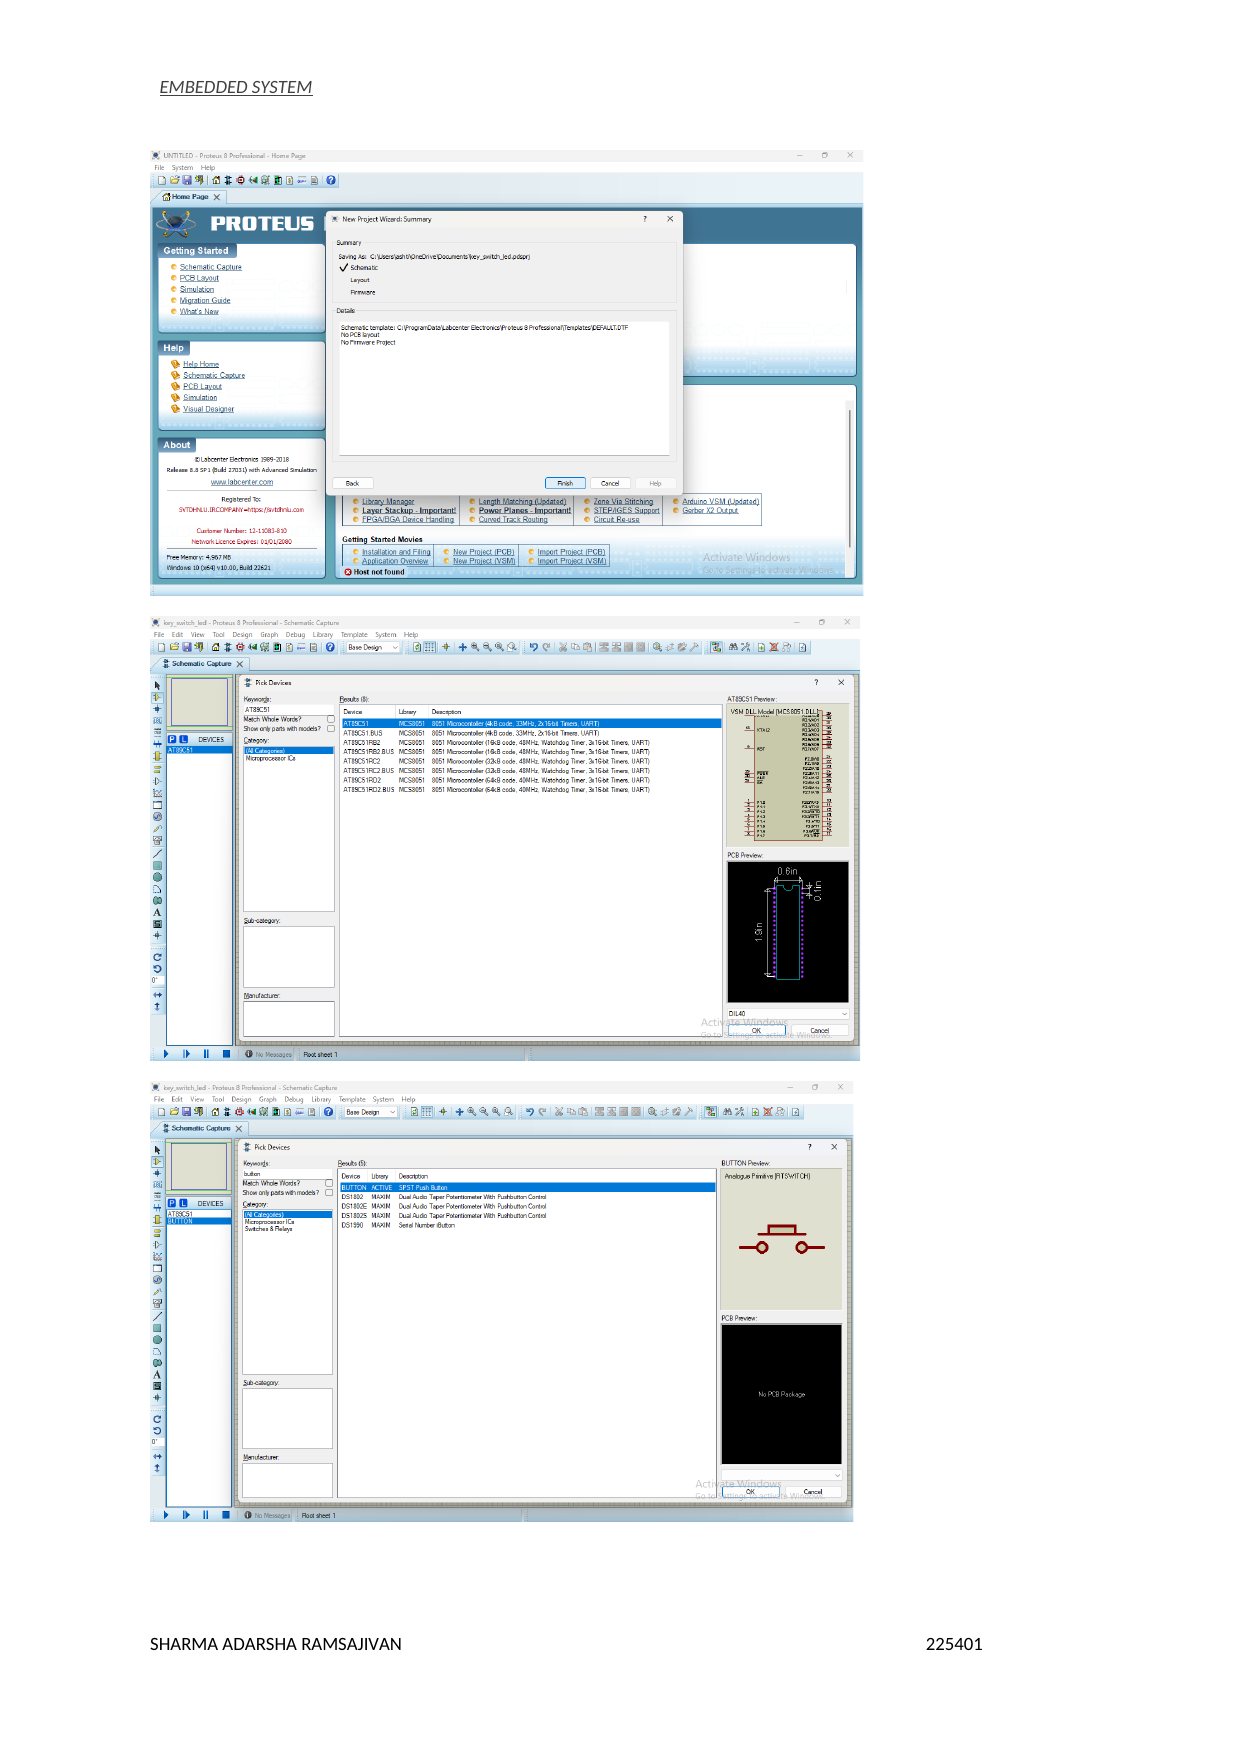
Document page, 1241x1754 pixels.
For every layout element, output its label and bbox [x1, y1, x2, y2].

picture [150, 616, 861, 1061]
picture [150, 150, 864, 596]
picture [150, 1081, 854, 1522]
